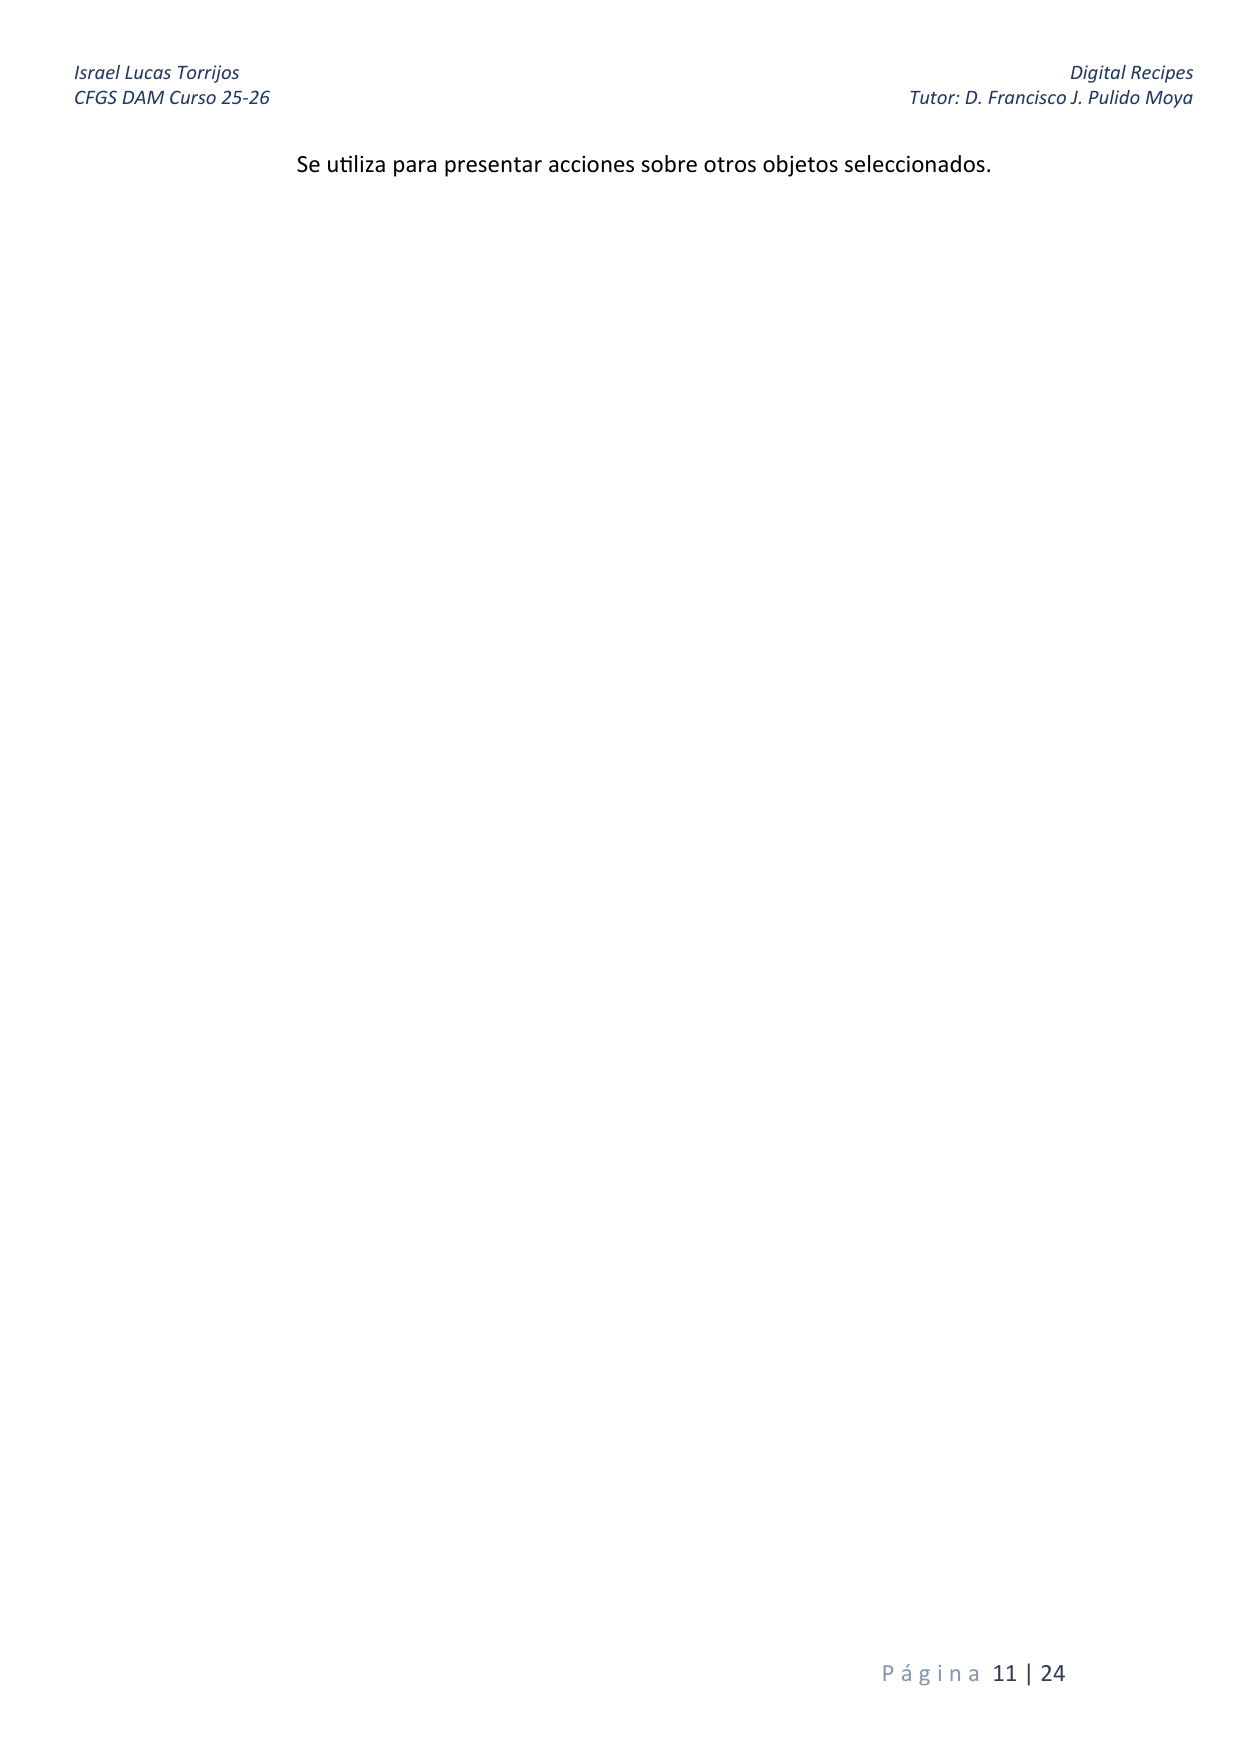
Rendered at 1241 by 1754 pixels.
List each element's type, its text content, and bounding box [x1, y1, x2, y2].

text Se utiliza para presentar acciones sobre otros objetos seleccionados. [297, 148, 1092, 178]
